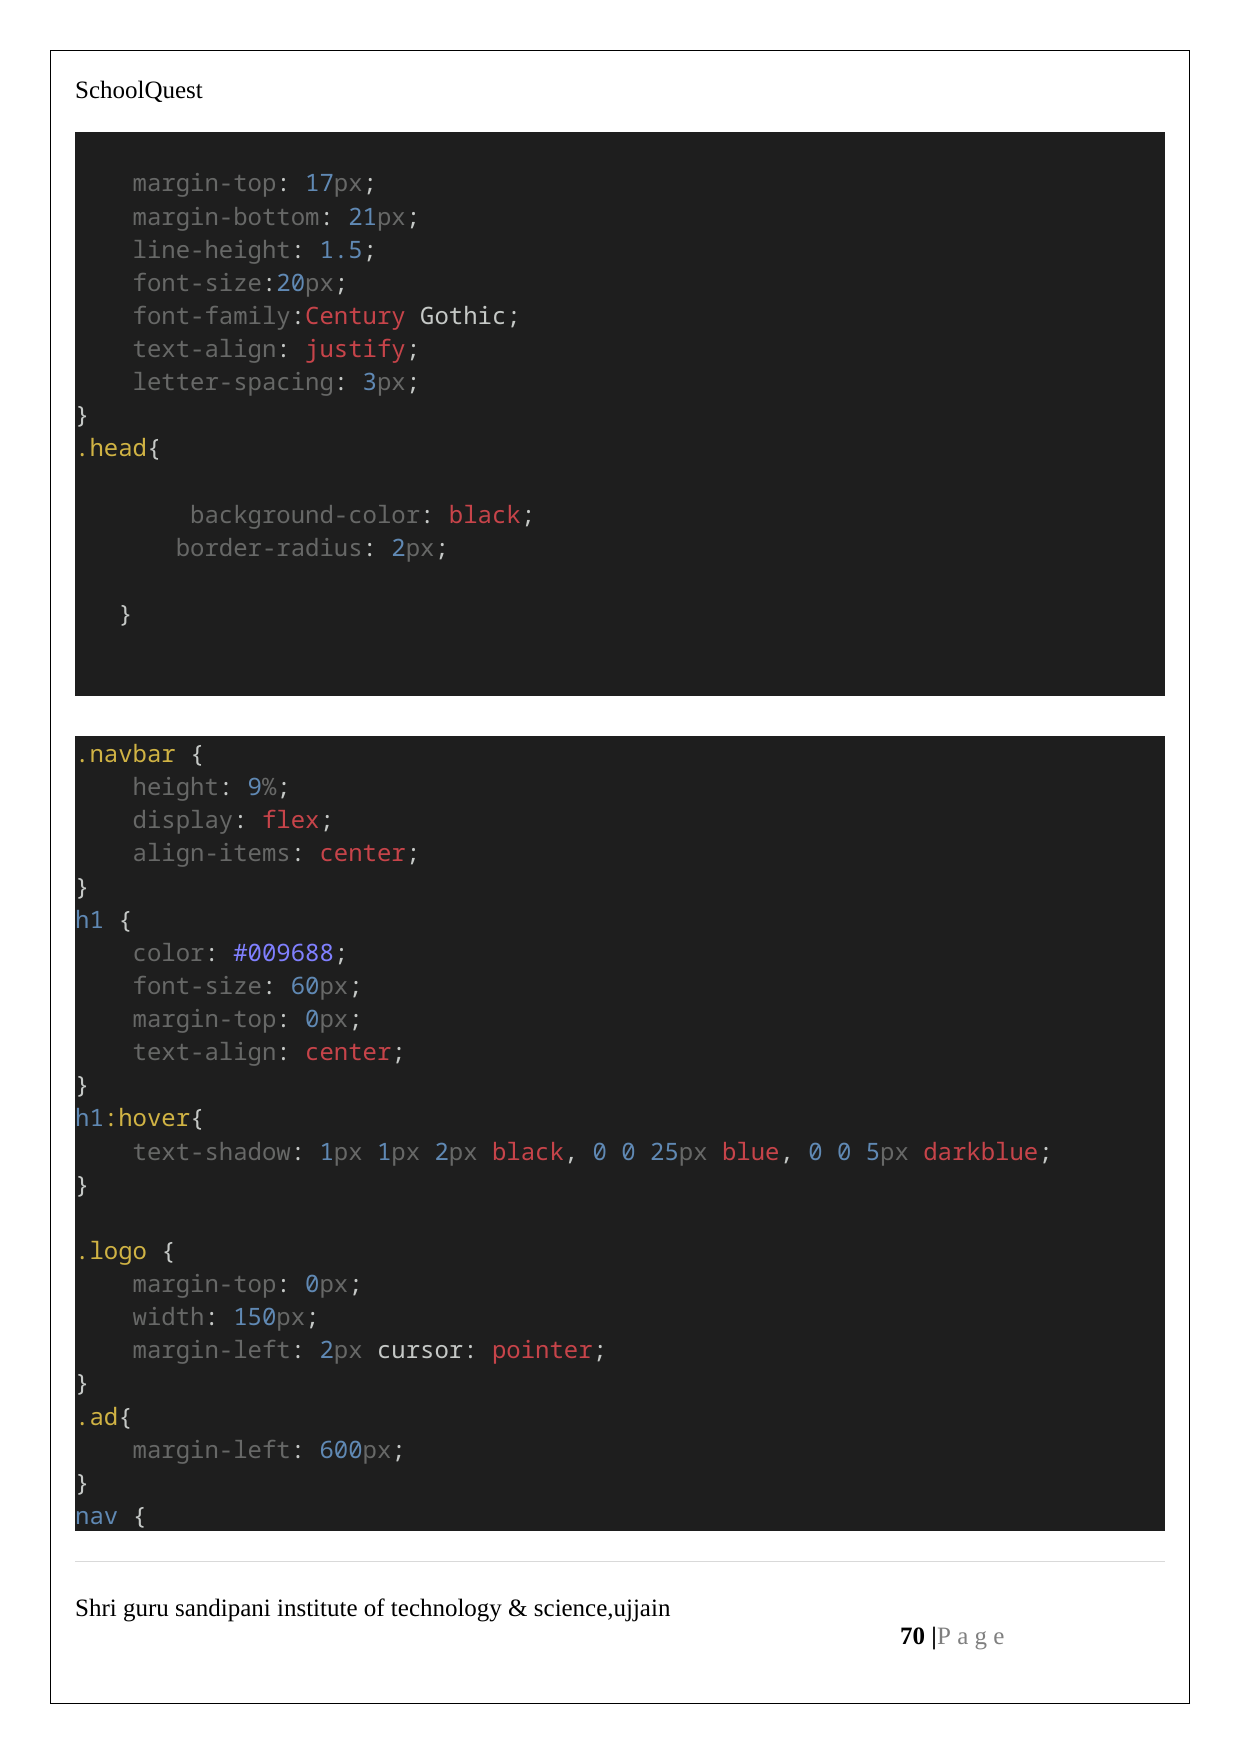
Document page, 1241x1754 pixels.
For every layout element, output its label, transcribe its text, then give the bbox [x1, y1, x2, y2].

text text-shadow: 1px 1px 2px black, 0 0 25px blue, 0 0 5px darkblue; [75, 1134, 1165, 1167]
text } [75, 1366, 1165, 1399]
text margin-left: 2px cursor: pointer; [75, 1333, 1165, 1366]
text } [75, 1465, 1165, 1498]
text width: 150px; [75, 1299, 1165, 1333]
text .logo { [75, 1233, 1165, 1266]
text border-radius: 2px; [75, 530, 1165, 563]
text margin-top: 0px; [75, 1266, 1165, 1299]
text .head{ [75, 431, 1165, 464]
text text-align: center; [75, 1034, 1165, 1068]
text display: flex; [75, 803, 1165, 836]
text } [75, 397, 1165, 431]
text margin-top: 17px; [75, 166, 1165, 199]
text .navbar { [75, 736, 1165, 769]
text } [75, 869, 1165, 902]
text } [75, 1167, 1165, 1200]
text color: #009688; [75, 935, 1165, 968]
text line-height: 1.5; [75, 232, 1165, 265]
text text-align: justify; [75, 331, 1165, 364]
text } [75, 596, 1165, 629]
text height: 9%; [75, 769, 1165, 803]
text margin-top: 0px; [75, 1001, 1165, 1034]
text align-items: center; [75, 836, 1165, 869]
text font-family:Century Gothic; [75, 298, 1165, 331]
text margin-left: 600px; [75, 1432, 1165, 1465]
text font-size: 60px; [75, 968, 1165, 1001]
text margin-bottom: 21px; [75, 199, 1165, 232]
text font-size:20px; [75, 265, 1165, 298]
text letter-spacing: 3px; [75, 364, 1165, 397]
text .ad{ [75, 1399, 1165, 1432]
text nav { [75, 1498, 1165, 1531]
text h1:hover{ [75, 1101, 1165, 1134]
text h1 { [75, 902, 1165, 935]
text } [75, 1068, 1165, 1101]
text background-color: black; [75, 497, 1165, 530]
